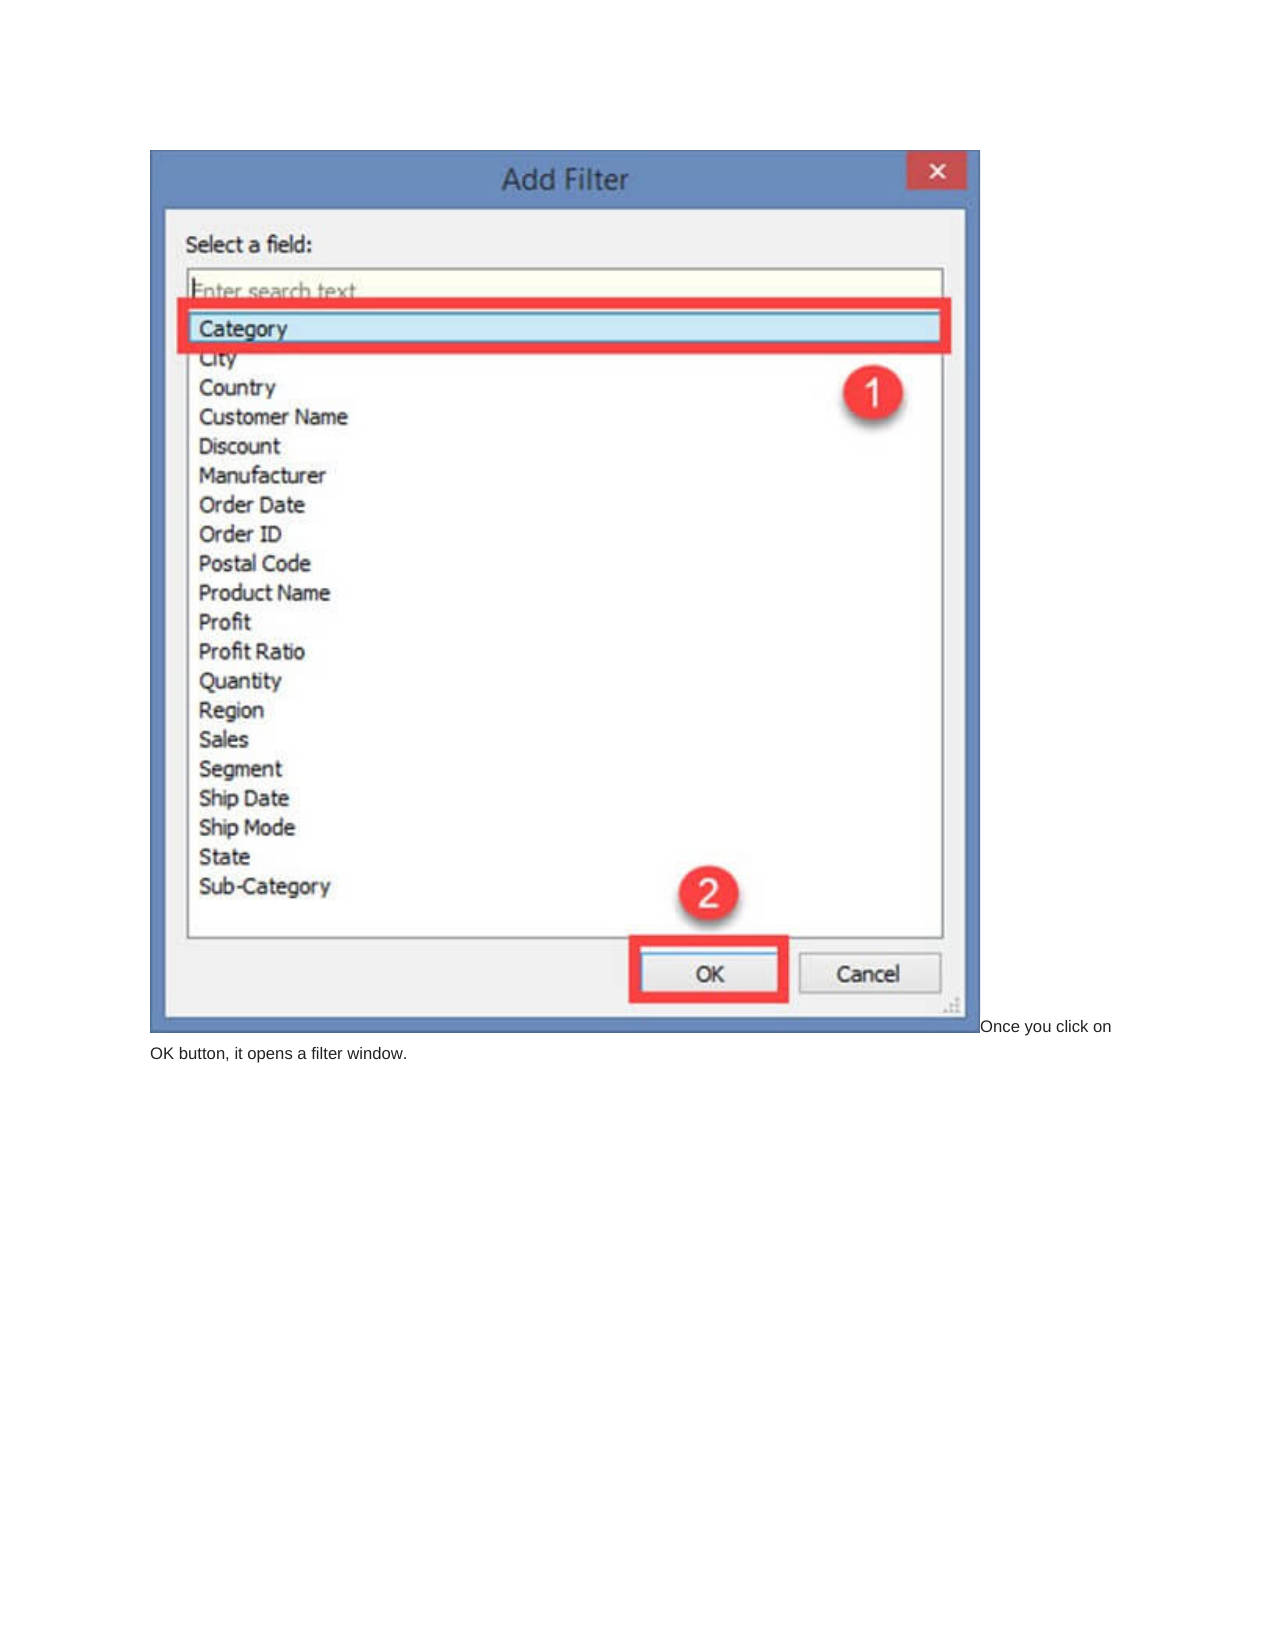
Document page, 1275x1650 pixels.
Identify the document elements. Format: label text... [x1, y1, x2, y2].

picture [150, 150, 980, 1033]
